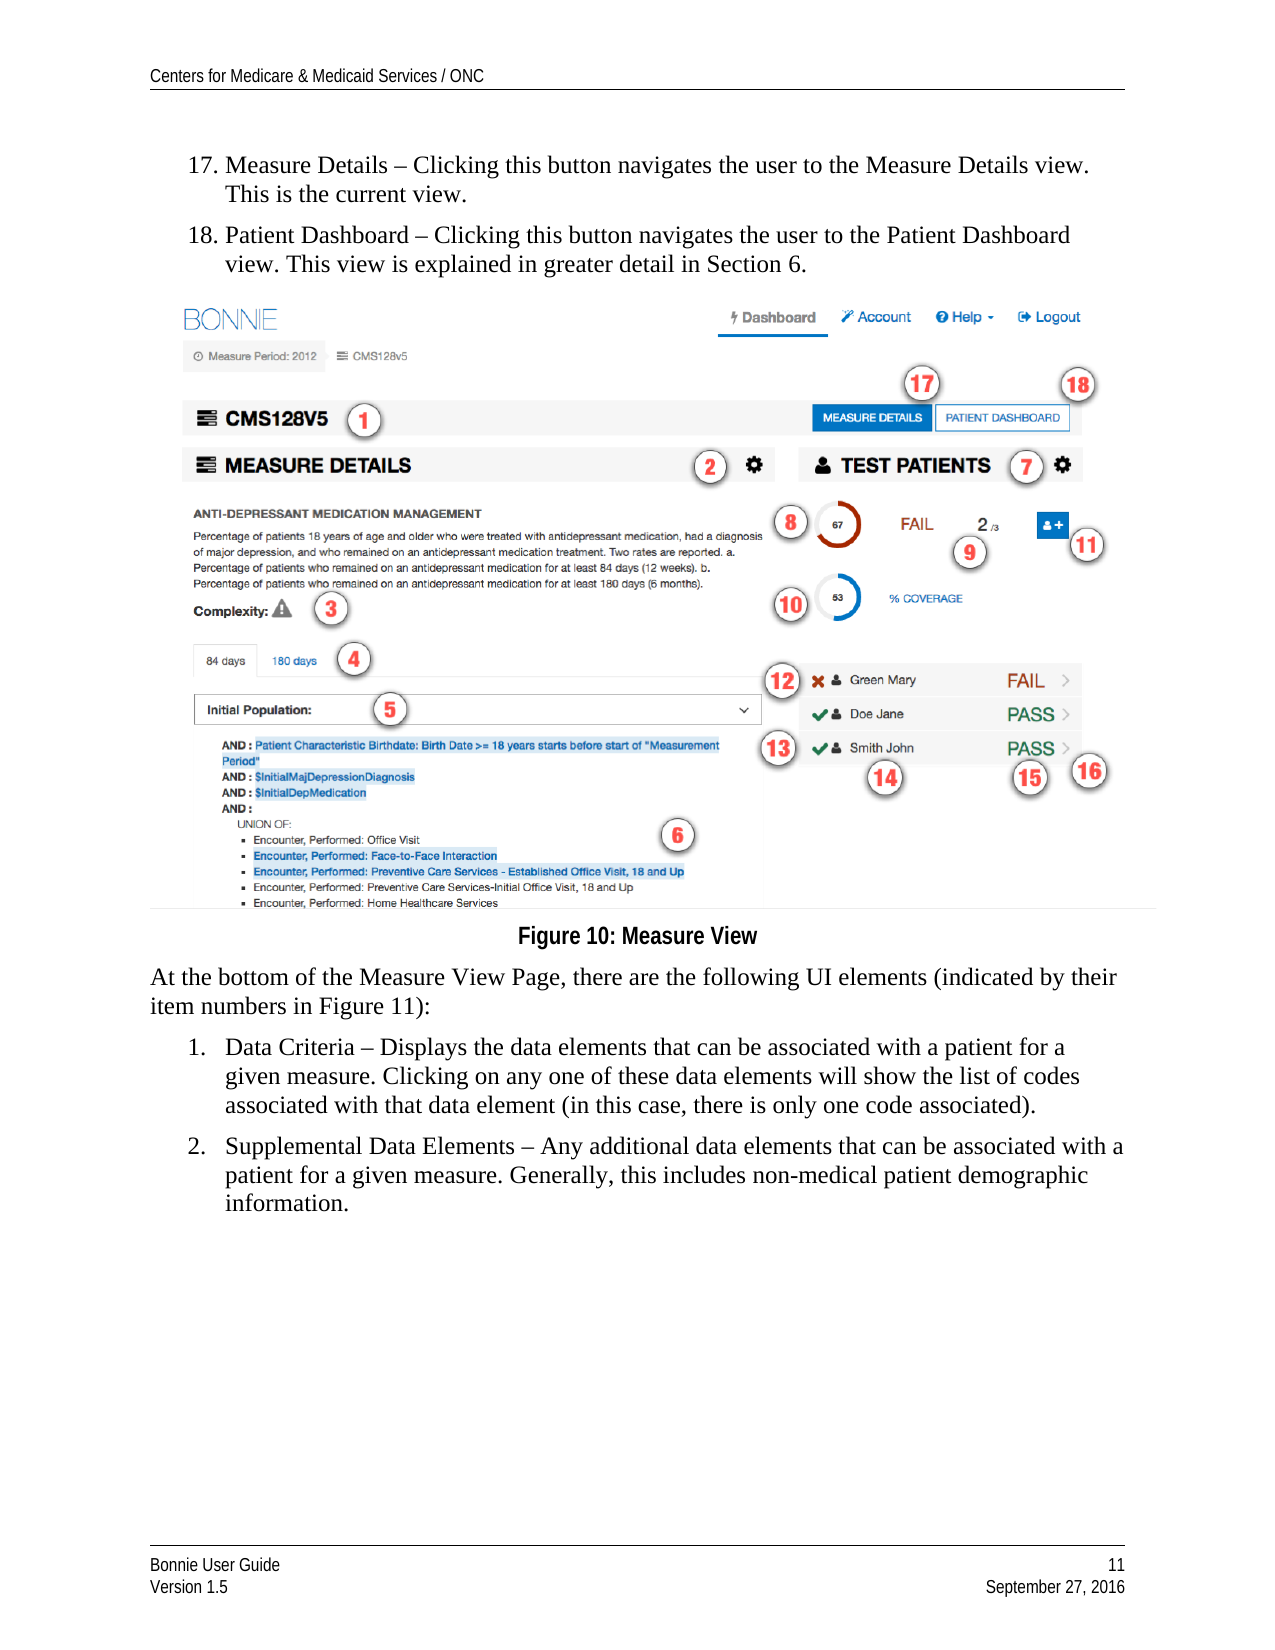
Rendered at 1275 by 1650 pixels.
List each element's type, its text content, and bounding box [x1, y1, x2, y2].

text At the bottom of the Measure View Page, there are the following UI elements (indicated by their item numbers in Figure 11): [150, 962, 1125, 1020]
list Patient Dashboard – Clicking this button navigates the user to the Patient Dashboard view. This view is explained in greater detail in Section 7. [187, 220, 1125, 277]
list Supplemental Data Elements – Any additional data elements that can be associated with a patient for a given measure. Generally, this includes non-medical patient demographic information. [187, 1131, 1125, 1217]
list Data Criteria – Displays the data elements that can be associated with a patient for a given measure. Clicking on any one of these data elements will show the list of codes associated with that data element (in this case, there is only one code associated). [187, 1032, 1125, 1118]
list Measure Details – Clicking this button navigates the user to the Measure Details view. This is the current view. [187, 150, 1125, 207]
picture [150, 290, 1157, 909]
